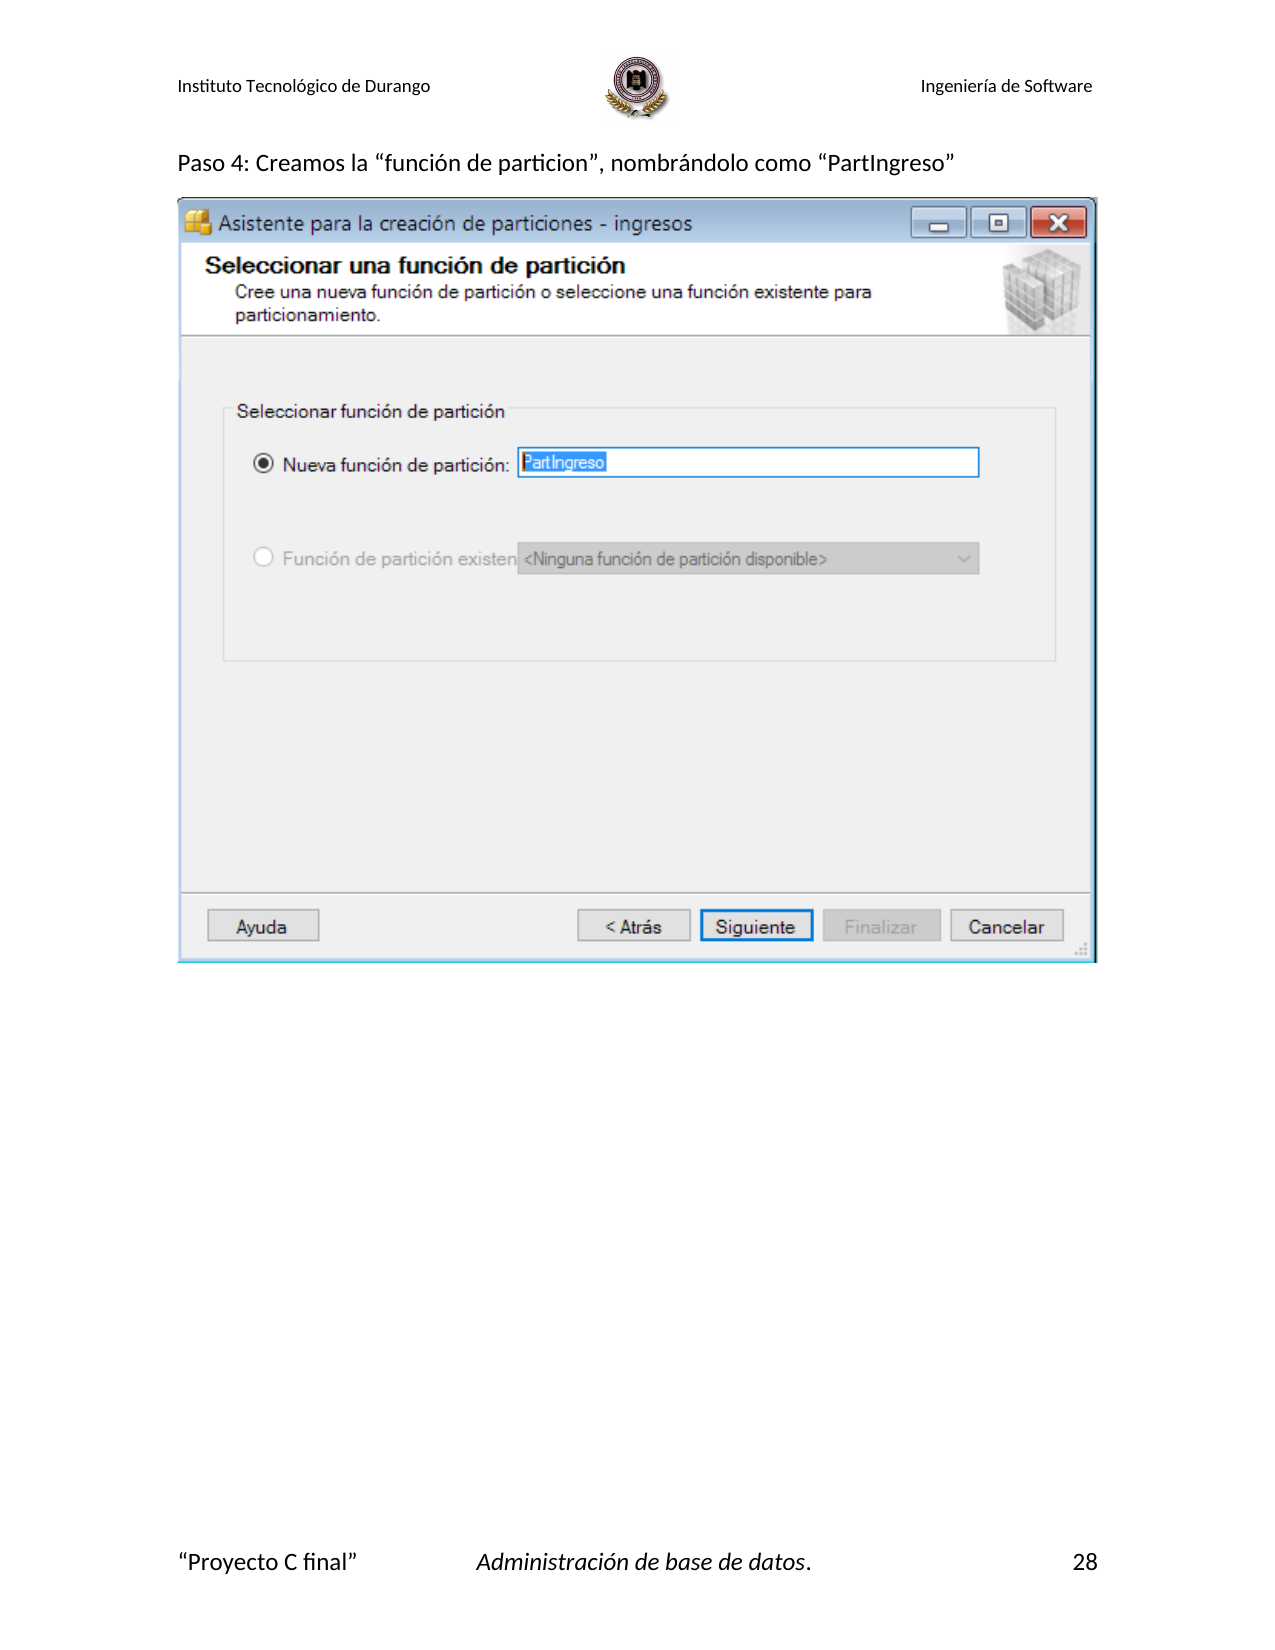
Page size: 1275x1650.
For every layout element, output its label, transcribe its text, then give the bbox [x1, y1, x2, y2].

picture [177, 197, 1098, 963]
text Paso 4: Creamos la “función de particion”, nombrándolo como “PartIngreso” [177, 148, 1098, 178]
